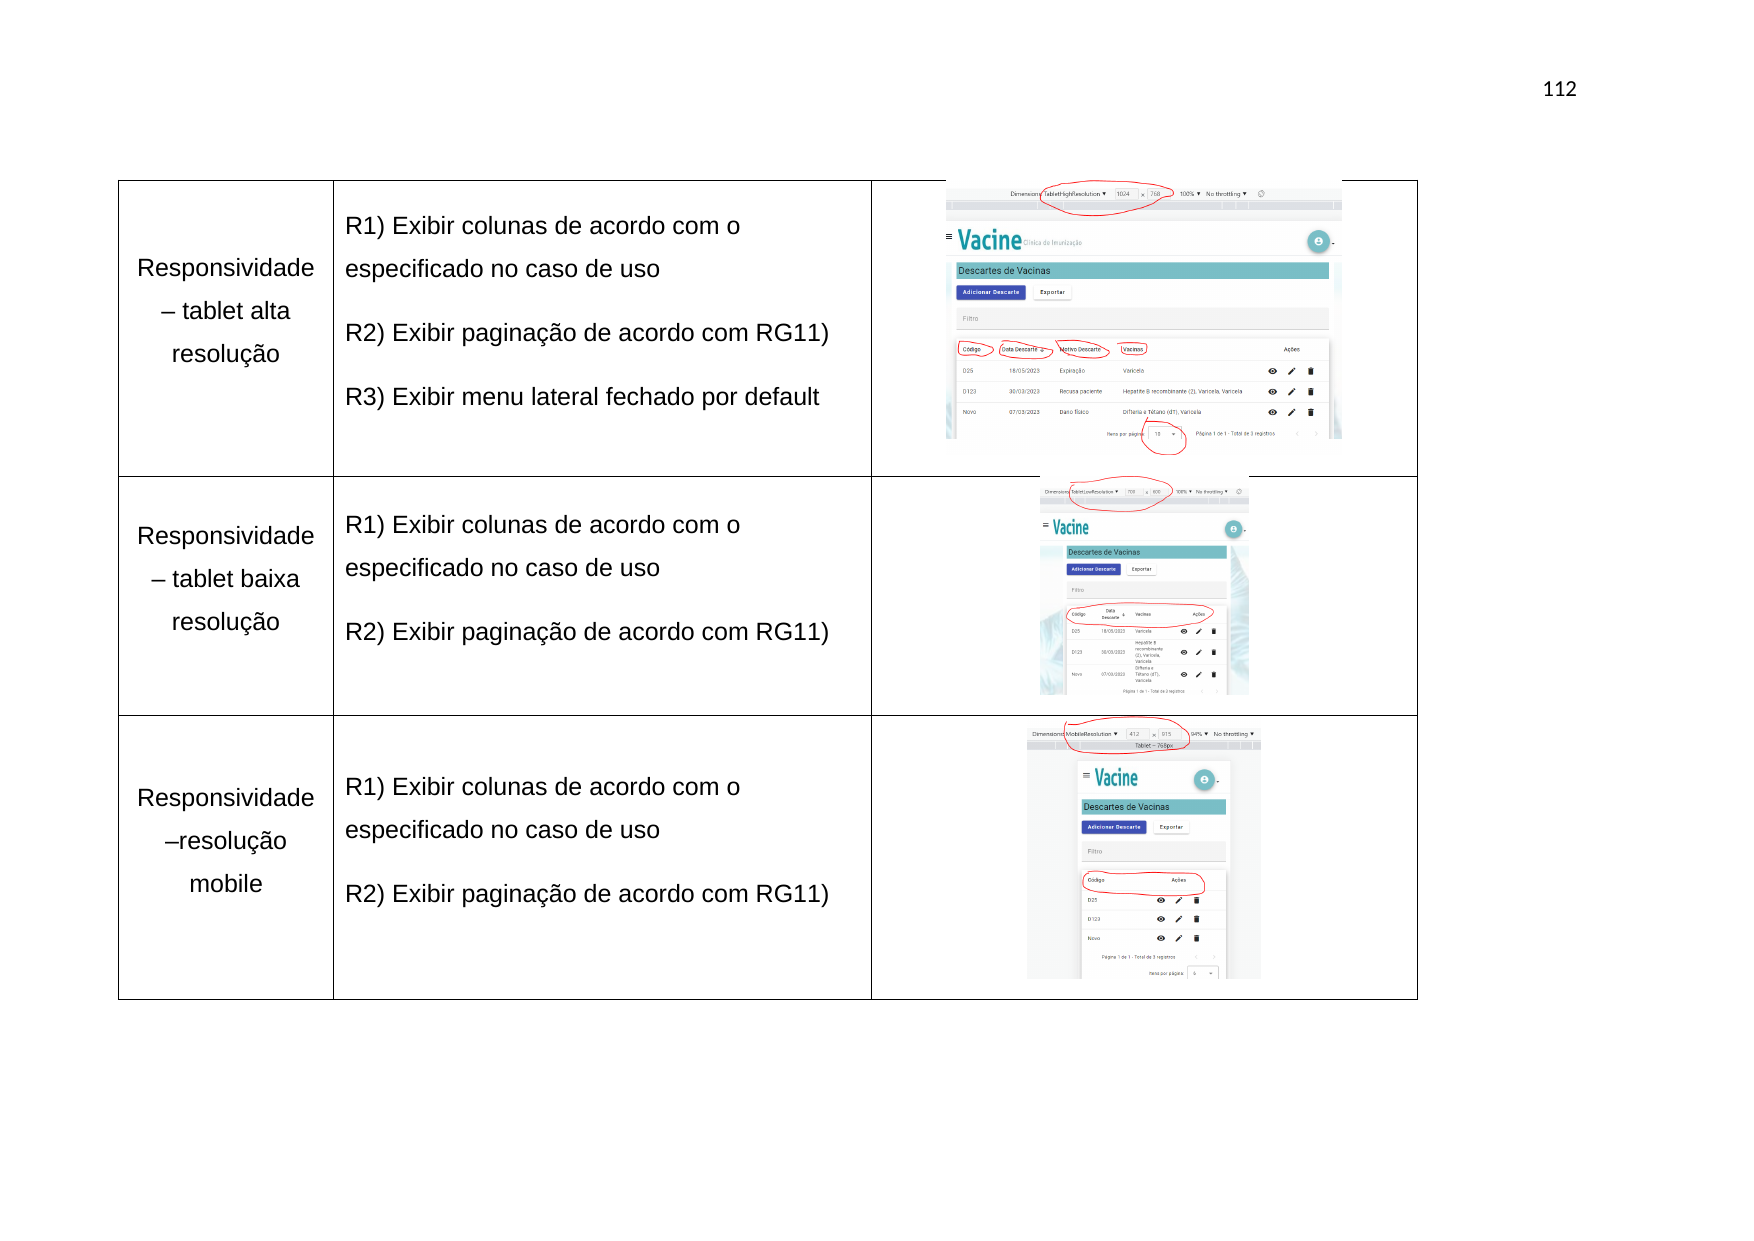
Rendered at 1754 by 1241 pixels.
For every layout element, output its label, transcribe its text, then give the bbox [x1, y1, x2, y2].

picture [1027, 716, 1261, 979]
table_cell R1) Exibir colunas de acordo com o especificado no caso de uso R2) Exibir paginação de acordo com RG11) [334, 716, 871, 999]
table_cell Responsividade –resolução mobile [119, 716, 333, 999]
table_cell R1) Exibir colunas de acordo com o especificado no caso de uso R2) Exibir paginação de acordo com RG11) R3) Exibir menu lateral fechado por default [334, 181, 871, 476]
table_cell Responsividade – tablet baixa resolução [119, 477, 333, 715]
table_cell Responsividade – tablet alta resolução [119, 181, 333, 476]
table_cell R1) Exibir colunas de acordo com o especificado no caso de uso R2) Exibir paginação de acordo com RG11) [334, 477, 871, 715]
picture [946, 180, 1342, 455]
table_cell [872, 181, 1417, 476]
table_cell [872, 716, 1417, 999]
picture [1040, 476, 1249, 695]
table_cell [872, 477, 1417, 715]
